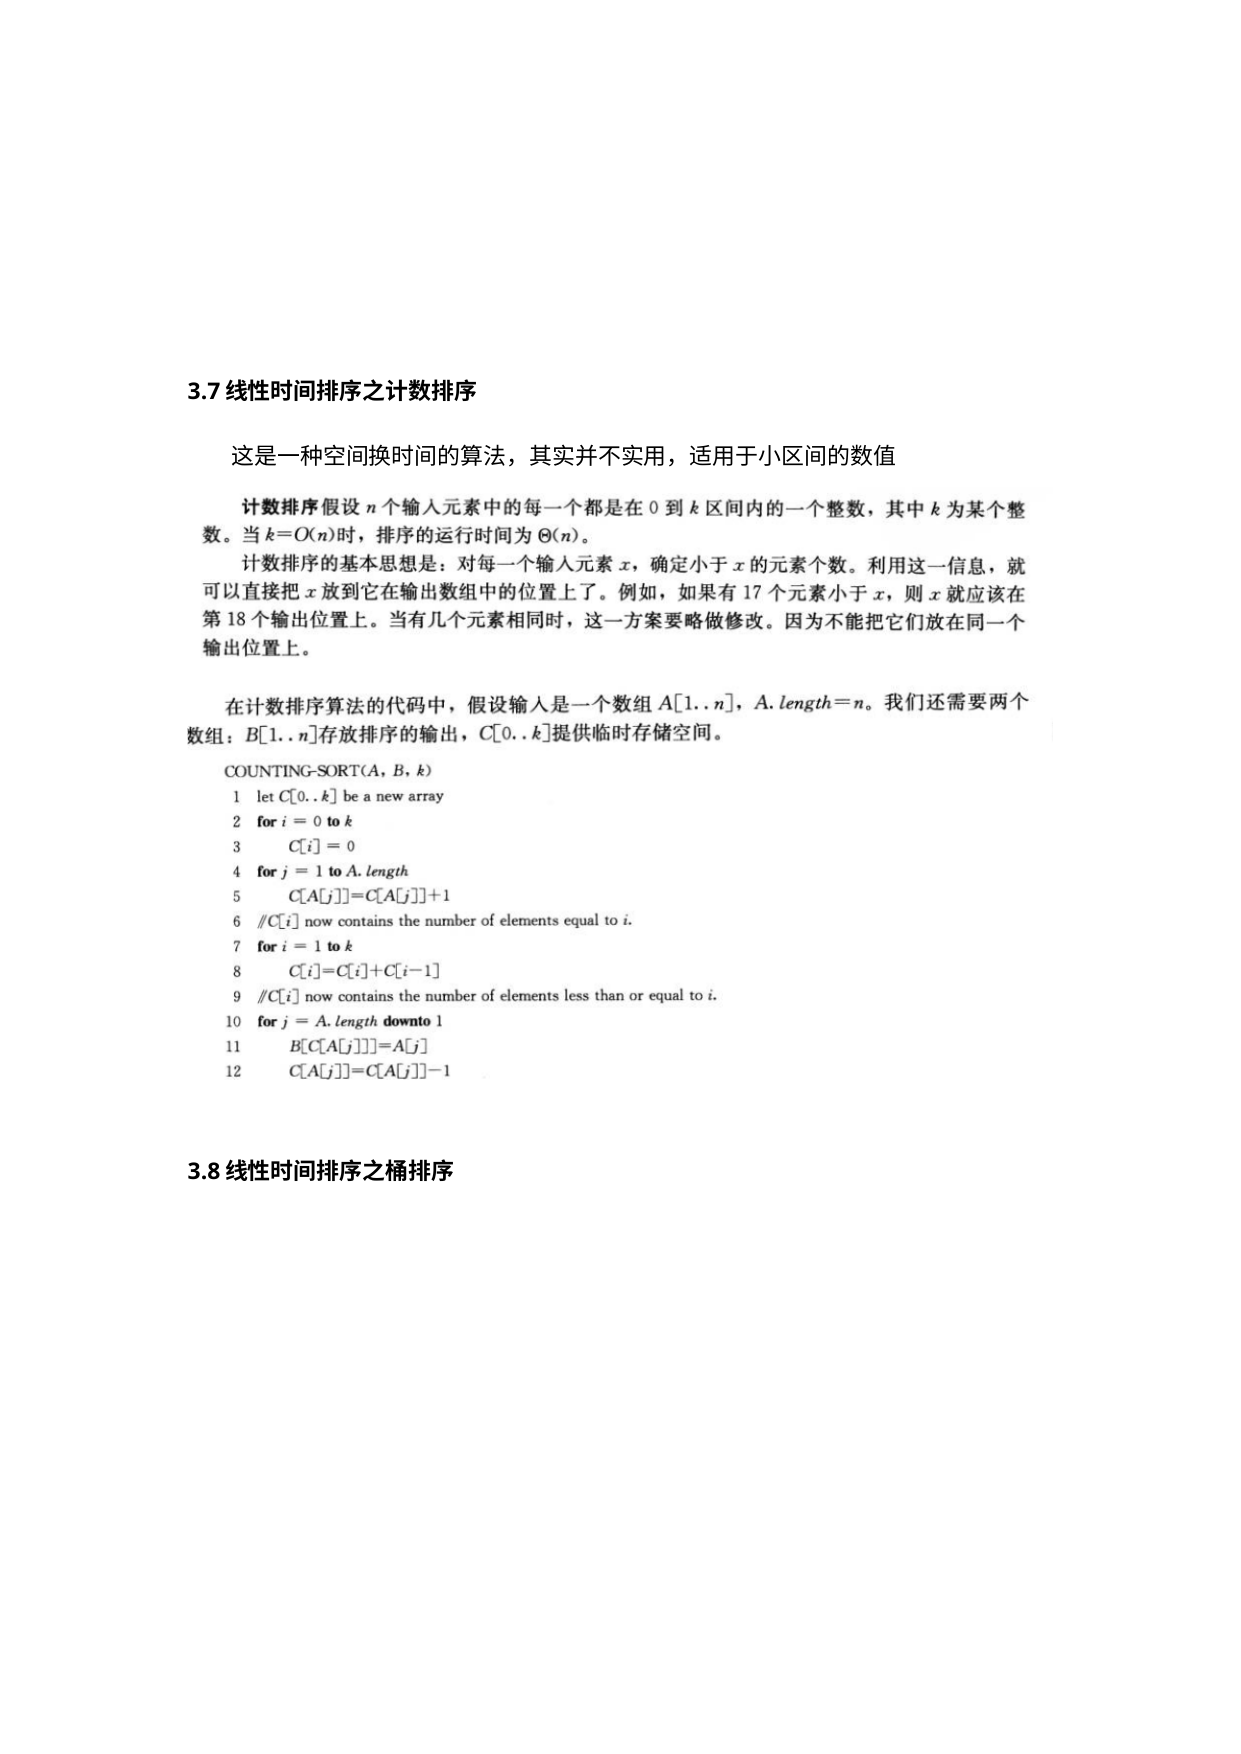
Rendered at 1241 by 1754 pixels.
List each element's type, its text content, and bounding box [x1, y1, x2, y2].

text 3.7线性时间排序之计数排序 [187, 357, 1053, 422]
text 3.8线性时间排序之桶排序 [187, 1137, 1053, 1202]
picture [187, 487, 1053, 665]
picture [187, 682, 1053, 1085]
text 这是一种空间换时间的算法，其实并不实用，适用于小区间的数值 [187, 422, 1053, 487]
